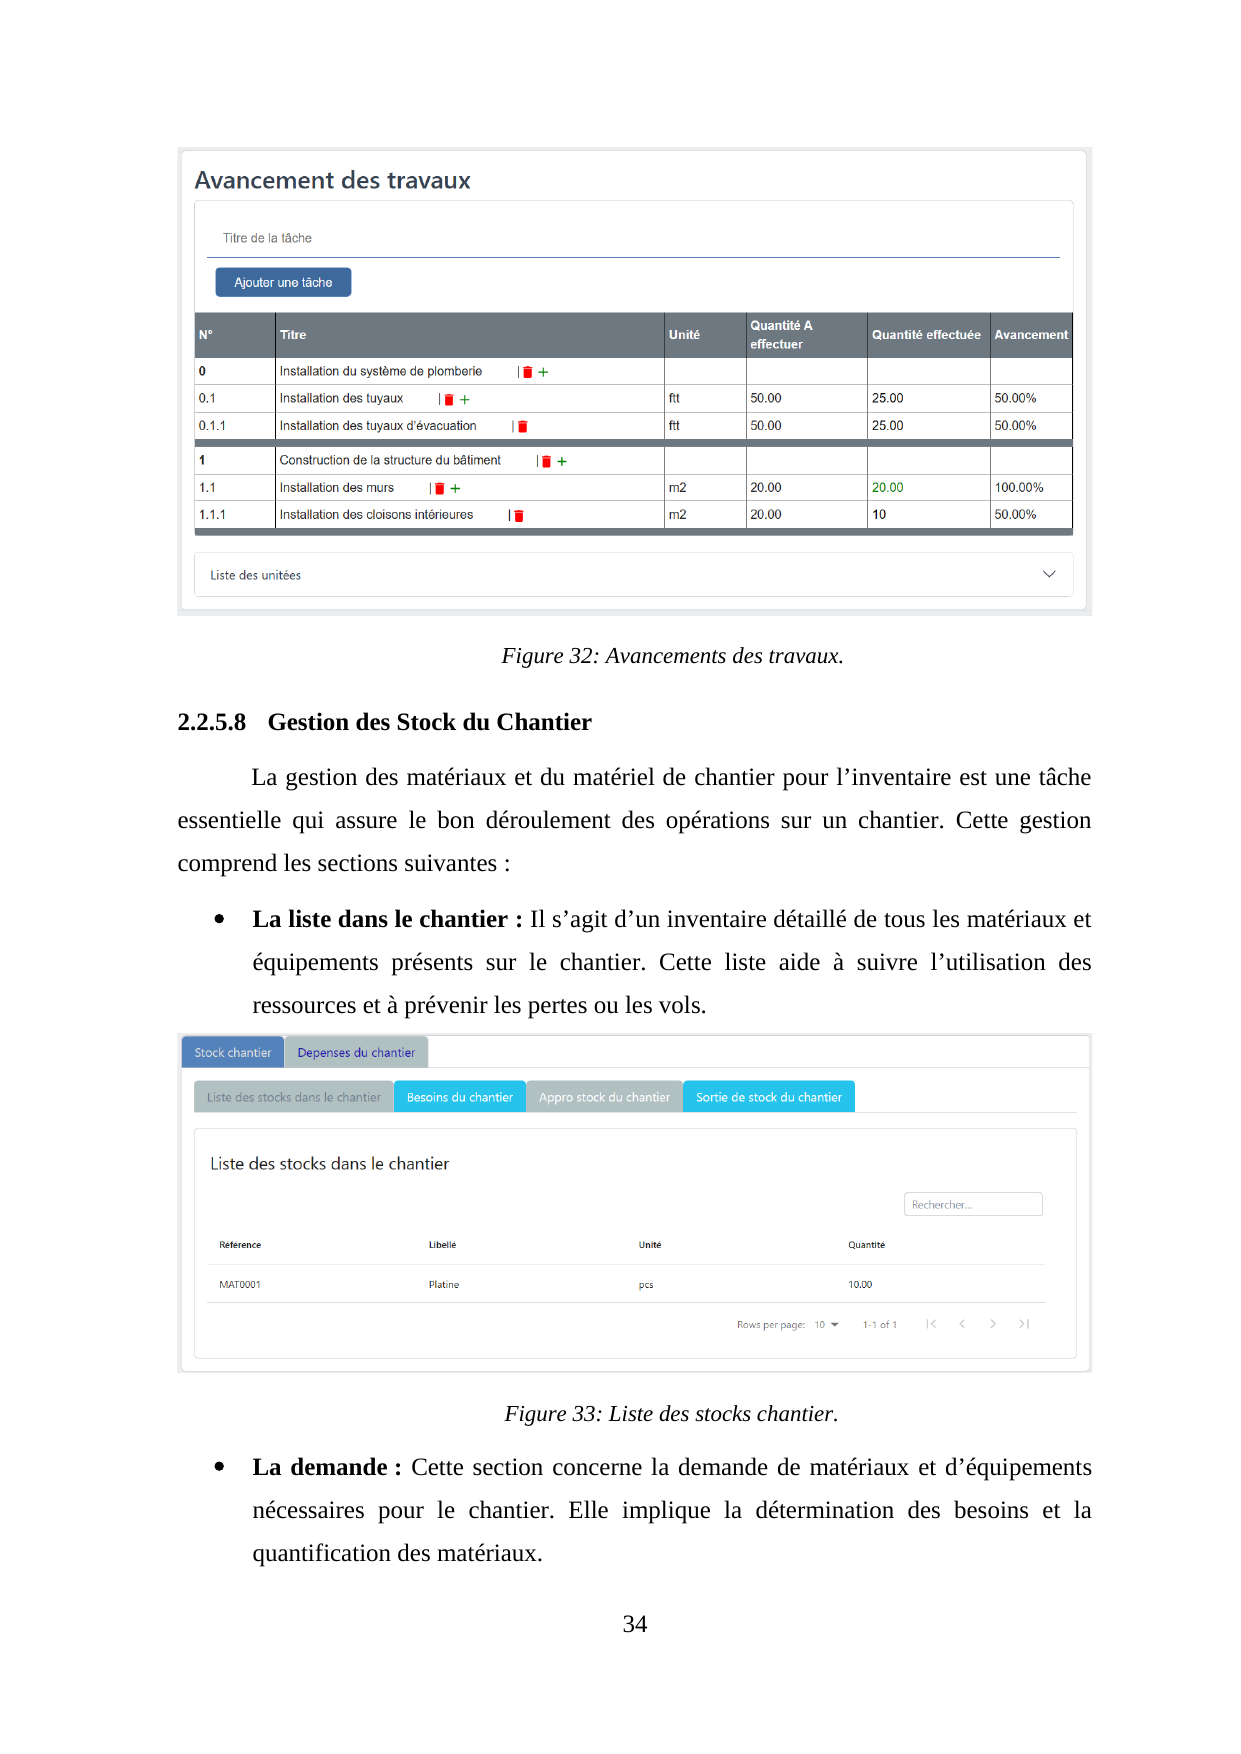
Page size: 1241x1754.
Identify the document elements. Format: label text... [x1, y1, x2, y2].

picture [177, 1033, 1093, 1373]
picture [177, 147, 1093, 616]
text Figure 32: Avancements des travaux. [398, 642, 1092, 668]
text La gestion des matériaux et du matériel de chantier pour l’inventaire est une tâche essentielle qui assure le bon déroulement des opérations sur un chantier. Cette gestion comprend les sections suivantes : [177, 762, 1092, 877]
list La demande : Cette section concerne la demande de matériaux et d’équipements nécessaires pour le chantier. Elle implique la détermination des besoins et la quantification des matériaux. [215, 1452, 1092, 1567]
list La liste dans le chantier : Il s’agit d’un inventaire détaillé de tous les matériaux et équipements présents sur le chantier. Cette liste aide à suivre l’utilisation des ressources et à prévenir les pertes ou les vols. [215, 904, 1092, 1019]
subtitle Gestion des Stock du Chantier [177, 707, 1092, 735]
text Figure 33: Liste des stocks chantier. [177, 1400, 1092, 1426]
